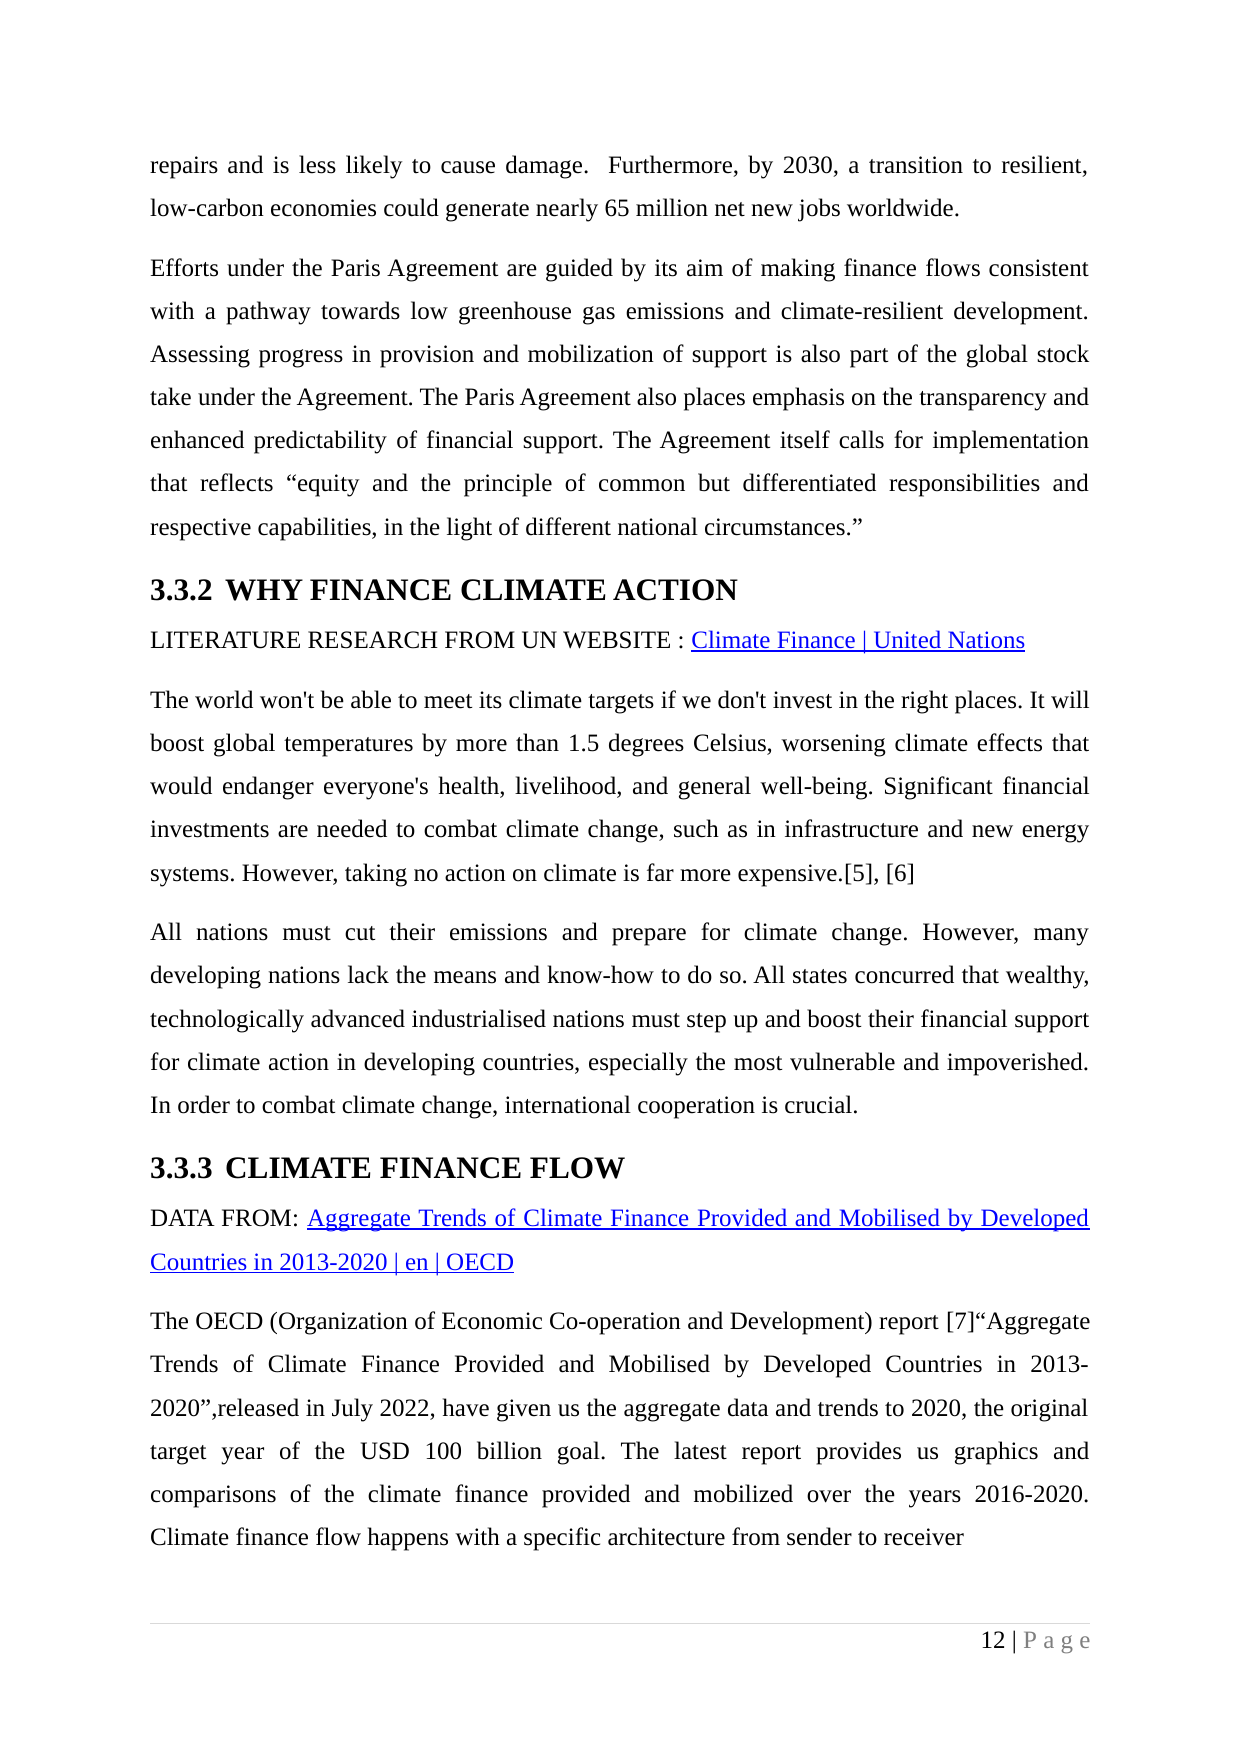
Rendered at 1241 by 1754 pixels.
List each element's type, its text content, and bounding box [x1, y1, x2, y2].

text The world won't be able to meet its climate targets if we don't invest in the right places. It will boost global temperatures by more than 1.5 degrees Celsius, worsening climate effects that would endanger everyone's health, livelihood, and general well-being. Significant financial investments are needed to combat climate change, such as in infrastructure and new energy systems. However, taking no action on climate is far more expensive. [150, 685, 1090, 886]
text All nations must cut their emissions and prepare for climate change. However, many developing nations lack the means and know-how to do so. All states concurred that wealthy, technologically advanced industrialised nations must step up and boost their financial support for climate action in developing countries, especially the most vulnerable and impoverished. In order to combat climate change, international cooperation is crucial. [150, 917, 1090, 1119]
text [150, 150, 1090, 222]
subtitle WHY FINANCE CLIMATE ACTION [150, 571, 1090, 607]
text The OECD (Organization of Economic Co-operation and Development) report “Aggregate Trends of Climate Finance Provided and Mobilised by Developed Countries in 2013-2020”,released in July 2022, have given us the aggregate data and trends to 2020, the original target year of the USD 100 billion goal. The latest report provides us graphics and comparisons of the climate finance provided and mobilized over the years 2016-2020. Climate finance flow happens with a specific architecture from sender to receiver [150, 1306, 1090, 1551]
text DATA FROM: Aggregate Trends of Climate Finance Provided and Mobilised by Developed Countries in 2013-2020 | en | OECD [150, 1203, 1090, 1275]
text LITERATURE RESEARCH FROM UN WEBSITE : Climate Finance | United Nations [150, 625, 1090, 654]
text Efforts under the Paris Agreement are guided by its aim of making finance flows consistent with a pathway towards low greenhouse gas emissions and climate-resilient development. Assessing progress in provision and mobilization of support is also part of the global stock take under the Agreement. The Paris Agreement also places emphasis on the transparency and enhanced predictability of financial support. The Agreement itself calls for implementation that reflects “equity and the principle of common but differentiated responsibilities and respective capabilities, in the light of different national circumstances.” [150, 253, 1090, 540]
subtitle CLIMATE FINANCE FLOW [150, 1150, 1090, 1186]
